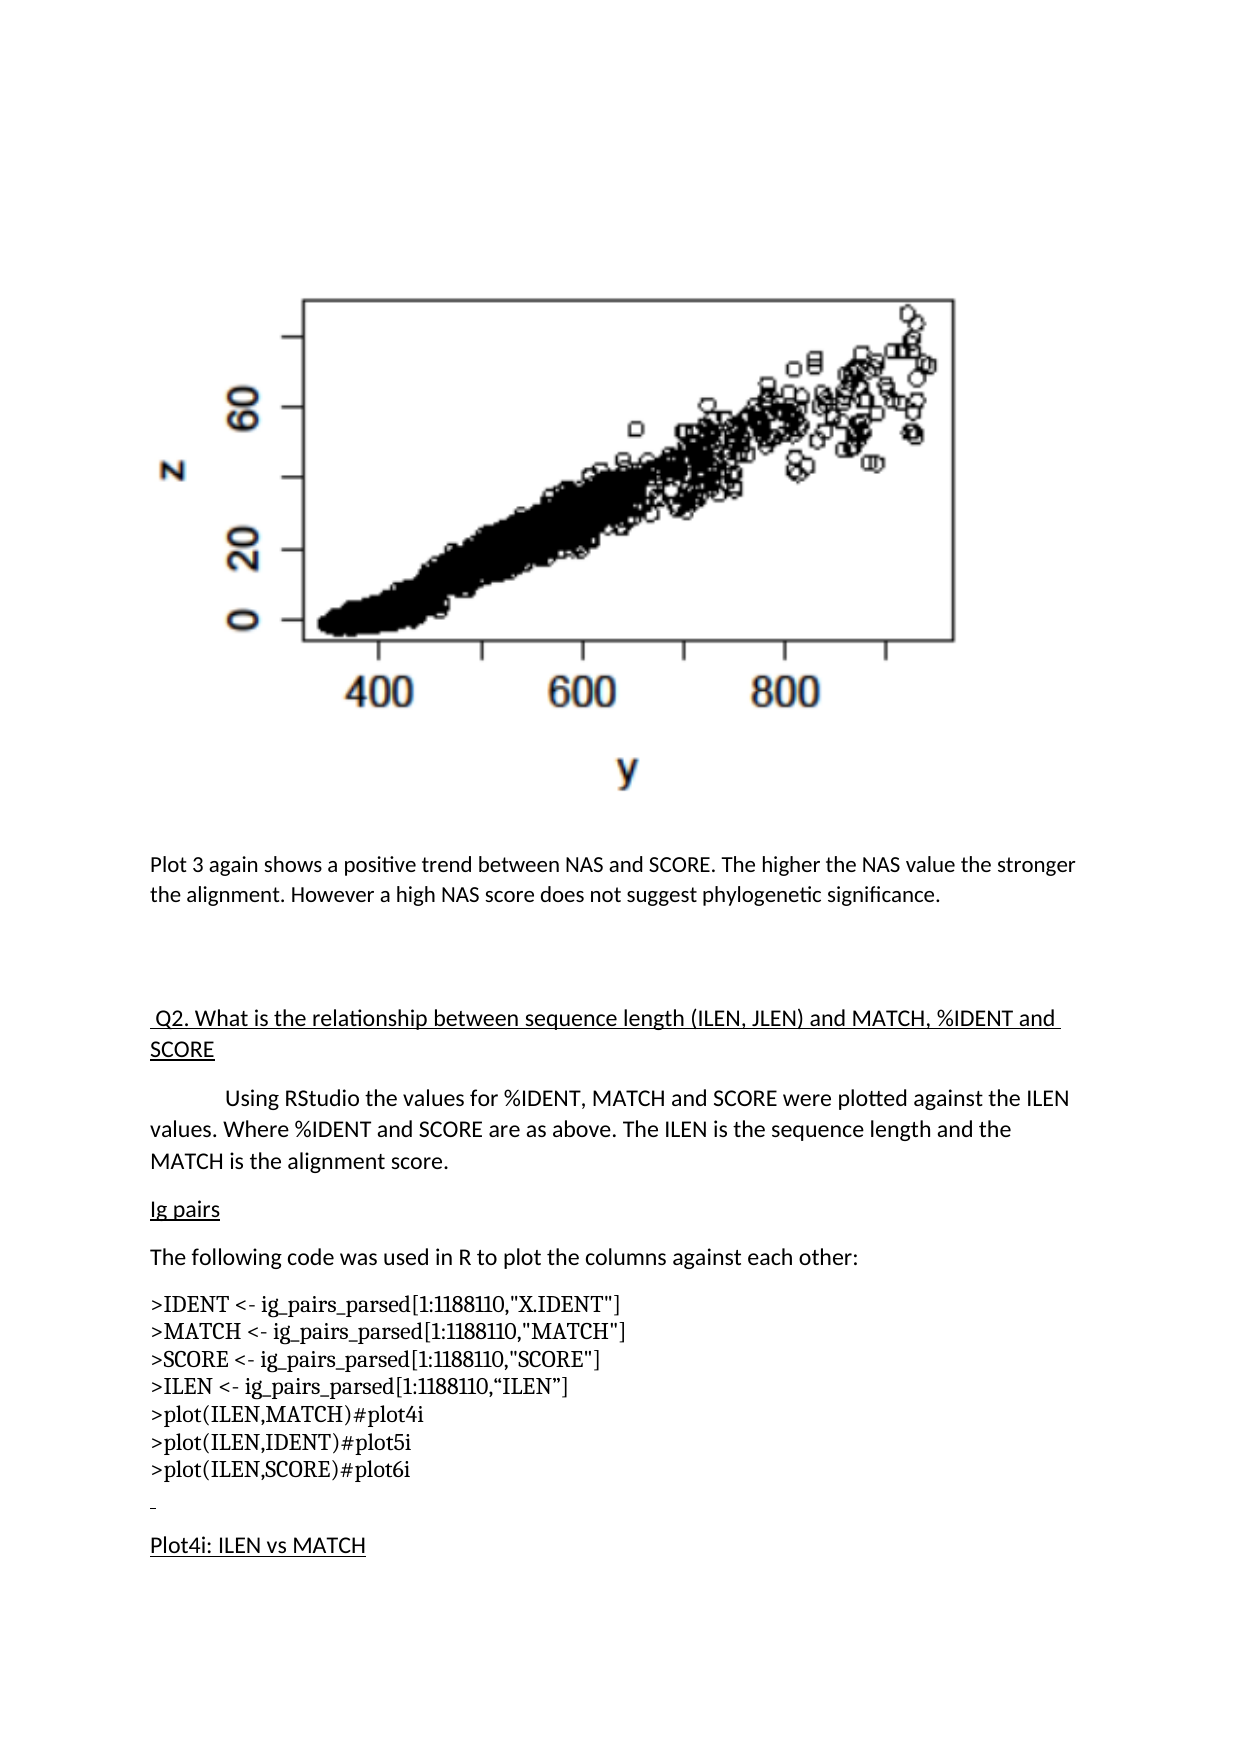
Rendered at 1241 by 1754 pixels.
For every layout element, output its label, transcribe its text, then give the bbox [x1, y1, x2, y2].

text Plot4i: ILEN vs MATCH [150, 1531, 1090, 1560]
text Plot 3 again shows a positive trend between NAS and SCORE. The higher the NAS value the stronger the alignment. However a high NAS score does not suggest phylogenetic significance. [150, 850, 1090, 908]
text >SCORE <- ig_pairs_parsed[1:1188110,"SCORE"] [150, 1346, 1090, 1373]
text >plot(ILEN,MATCH)#plot4i [150, 1401, 1090, 1428]
text >ILEN <- ig_pairs_parsed[1:1188110,“ILEN”] [150, 1373, 1090, 1401]
text Ig pairs [150, 1194, 1090, 1223]
text Using RStudio the values for %IDENT, MATCH and SCORE were plotted against the ILEN values. Where %IDENT and SCORE are as above. The ILEN is the sequence length and the MATCH is the alignment score. [150, 1083, 1090, 1175]
text The following code was used in R to plot the columns against each other: [150, 1242, 1090, 1271]
text Q2. What is the relationship between sequence length (ILEN, JLEN) and MATCH, %IDENT and SCORE [150, 1003, 1090, 1064]
text >plot(ILEN,IDENT)#plot5i [150, 1428, 1090, 1456]
text >IDENT <- ig_pairs_parsed[1:1188110,"X.IDENT"] [150, 1290, 1090, 1318]
text >plot(ILEN,SCORE)#plot6i [150, 1456, 1090, 1484]
text >MATCH <- ig_pairs_parsed[1:1188110,"MATCH"] [150, 1318, 1090, 1346]
